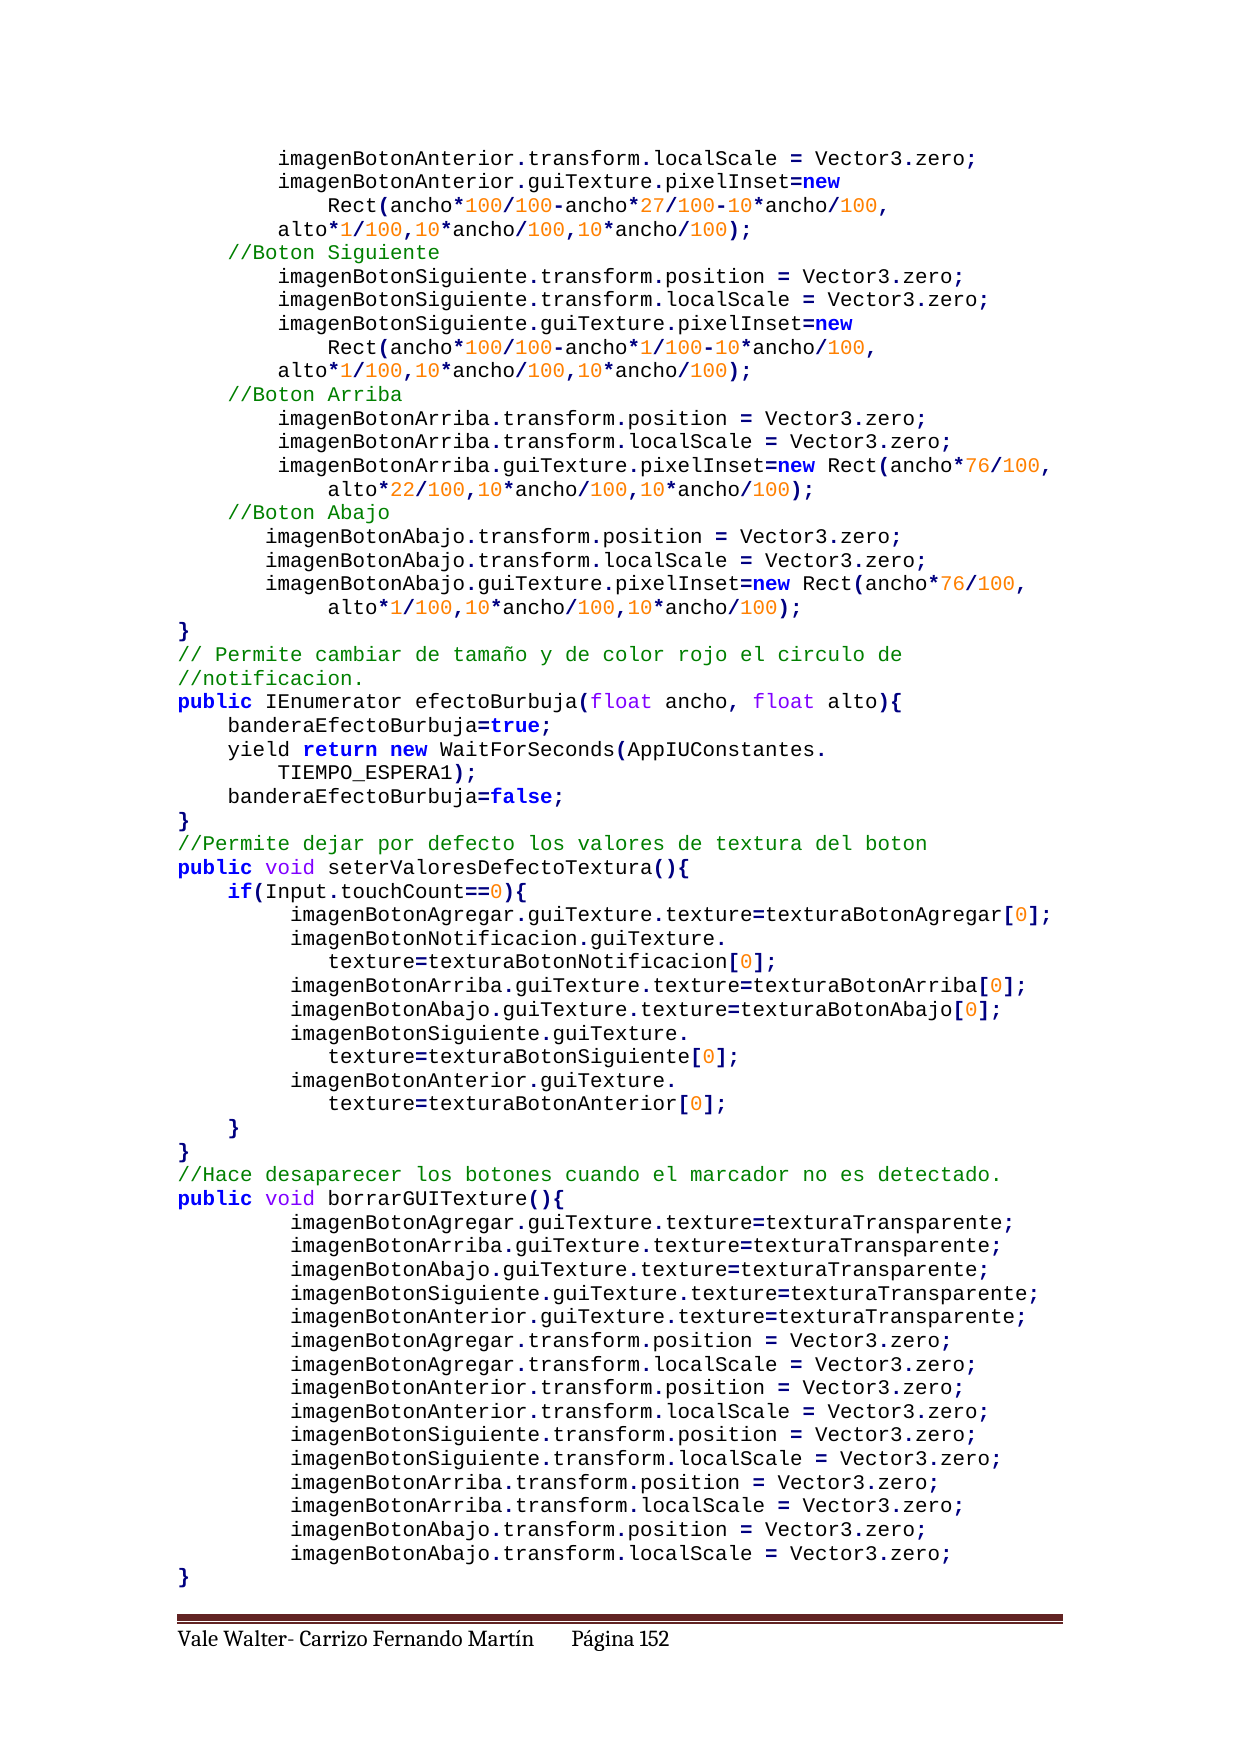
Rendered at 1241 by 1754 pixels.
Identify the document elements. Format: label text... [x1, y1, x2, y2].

text imagenBotonArriba.guiTexture.texture=texturaTransparente; [177, 1235, 1063, 1259]
text imagenBotonSiguiente.transform.position = Vector3.zero; [177, 266, 1063, 289]
text banderaEfectoBurbuja=false; [177, 786, 1063, 810]
text imagenBotonAnterior.transform.position = Vector3.zero; [177, 1377, 1063, 1401]
text imagenBotonAnterior.guiTexture. [177, 1070, 1063, 1093]
text imagenBotonAgregar.transform.localScale = Vector3.zero; [177, 1353, 1063, 1377]
text imagenBotonNotificacion.guiTexture. [177, 928, 1063, 952]
text imagenBotonSiguiente.guiTexture.pixelInset=new [177, 313, 1063, 337]
text alto*22/100,10*ancho/100,10*ancho/100); [177, 479, 1063, 502]
text //Boton Arriba [177, 384, 1063, 408]
text Rect(ancho*100/100-ancho*27/100-10*ancho/100, [177, 195, 1063, 218]
text //Hace desaparecer los botones cuando el marcador no es detectado. [177, 1164, 1063, 1188]
text imagenBotonAnterior.guiTexture.pixelInset=new [177, 171, 1063, 195]
text imagenBotonSiguiente.transform.position = Vector3.zero; [177, 1424, 1063, 1448]
text imagenBotonSiguiente.guiTexture. [177, 1022, 1063, 1046]
text banderaEfectoBurbuja=true; [177, 715, 1063, 739]
text public void borrarGUITexture(){ [177, 1188, 1063, 1212]
text texture=texturaBotonSiguiente[0]; [177, 1046, 1063, 1070]
text texture=texturaBotonAnterior[0]; [177, 1093, 1063, 1117]
text texture=texturaBotonNotificacion[0]; [177, 952, 1063, 975]
text } [177, 1566, 1063, 1590]
text imagenBotonAgregar.transform.position = Vector3.zero; [177, 1330, 1063, 1353]
text } [177, 1141, 1063, 1164]
text imagenBotonArriba.transform.position = Vector3.zero; [177, 408, 1063, 431]
text yield return new WaitForSeconds(AppIUConstantes. [177, 739, 1063, 762]
text imagenBotonAbajo.transform.position = Vector3.zero; [177, 526, 1063, 549]
text } [177, 1117, 1063, 1141]
text } [177, 621, 1063, 644]
text public IEnumerator efectoBurbuja(float ancho, float alto){ [177, 691, 1063, 715]
text public void seterValoresDefectoTextura(){ [177, 857, 1063, 881]
text imagenBotonArriba.guiTexture.pixelInset=new Rect(ancho*76/100, [177, 455, 1063, 479]
text imagenBotonAbajo.transform.position = Vector3.zero; [177, 1519, 1063, 1543]
text imagenBotonSiguiente.transform.localScale = Vector3.zero; [177, 1448, 1063, 1472]
text imagenBotonSiguiente.guiTexture.texture=texturaTransparente; [177, 1283, 1063, 1306]
text imagenBotonArriba.transform.localScale = Vector3.zero; [177, 1495, 1063, 1519]
text TIEMPO_ESPERA1); [177, 762, 1063, 786]
text alto*1/100,10*ancho/100,10*ancho/100); [177, 218, 1063, 242]
text imagenBotonAbajo.guiTexture.texture=texturaBotonAbajo[0]; [177, 999, 1063, 1022]
text if(Input.touchCount==0){ [177, 881, 1063, 904]
text imagenBotonAbajo.transform.localScale = Vector3.zero; [177, 549, 1063, 573]
text alto*1/100,10*ancho/100,10*ancho/100); [177, 597, 1063, 621]
text //Boton Siguiente [177, 242, 1063, 266]
text // Permite cambiar de tamaño y de color rojo el circulo de //notificacion. [177, 644, 1063, 691]
text imagenBotonAbajo.guiTexture.pixelInset=new Rect(ancho*76/100, [177, 573, 1063, 597]
text imagenBotonArriba.guiTexture.texture=texturaBotonArriba[0]; [177, 975, 1063, 999]
text imagenBotonAnterior.transform.localScale = Vector3.zero; [177, 1401, 1063, 1424]
text } [177, 810, 1063, 833]
text alto*1/100,10*ancho/100,10*ancho/100); [177, 360, 1063, 384]
text imagenBotonAgregar.guiTexture.texture=texturaBotonAgregar[0]; [177, 904, 1063, 928]
text imagenBotonAbajo.guiTexture.texture=texturaTransparente; [177, 1259, 1063, 1283]
text //Boton Abajo [177, 502, 1063, 526]
text Rect(ancho*100/100-ancho*1/100-10*ancho/100, [177, 337, 1063, 360]
text imagenBotonAnterior.guiTexture.texture=texturaTransparente; [177, 1306, 1063, 1330]
text imagenBotonAgregar.guiTexture.texture=texturaTransparente; [177, 1212, 1063, 1235]
text imagenBotonAbajo.transform.localScale = Vector3.zero; [177, 1543, 1063, 1566]
text imagenBotonAnterior.transform.localScale = Vector3.zero; [177, 148, 1063, 171]
text imagenBotonArriba.transform.position = Vector3.zero; [177, 1472, 1063, 1495]
text imagenBotonArriba.transform.localScale = Vector3.zero; [177, 431, 1063, 455]
text imagenBotonSiguiente.transform.localScale = Vector3.zero; [177, 289, 1063, 313]
text //Permite dejar por defecto los valores de textura del boton [177, 833, 1063, 857]
